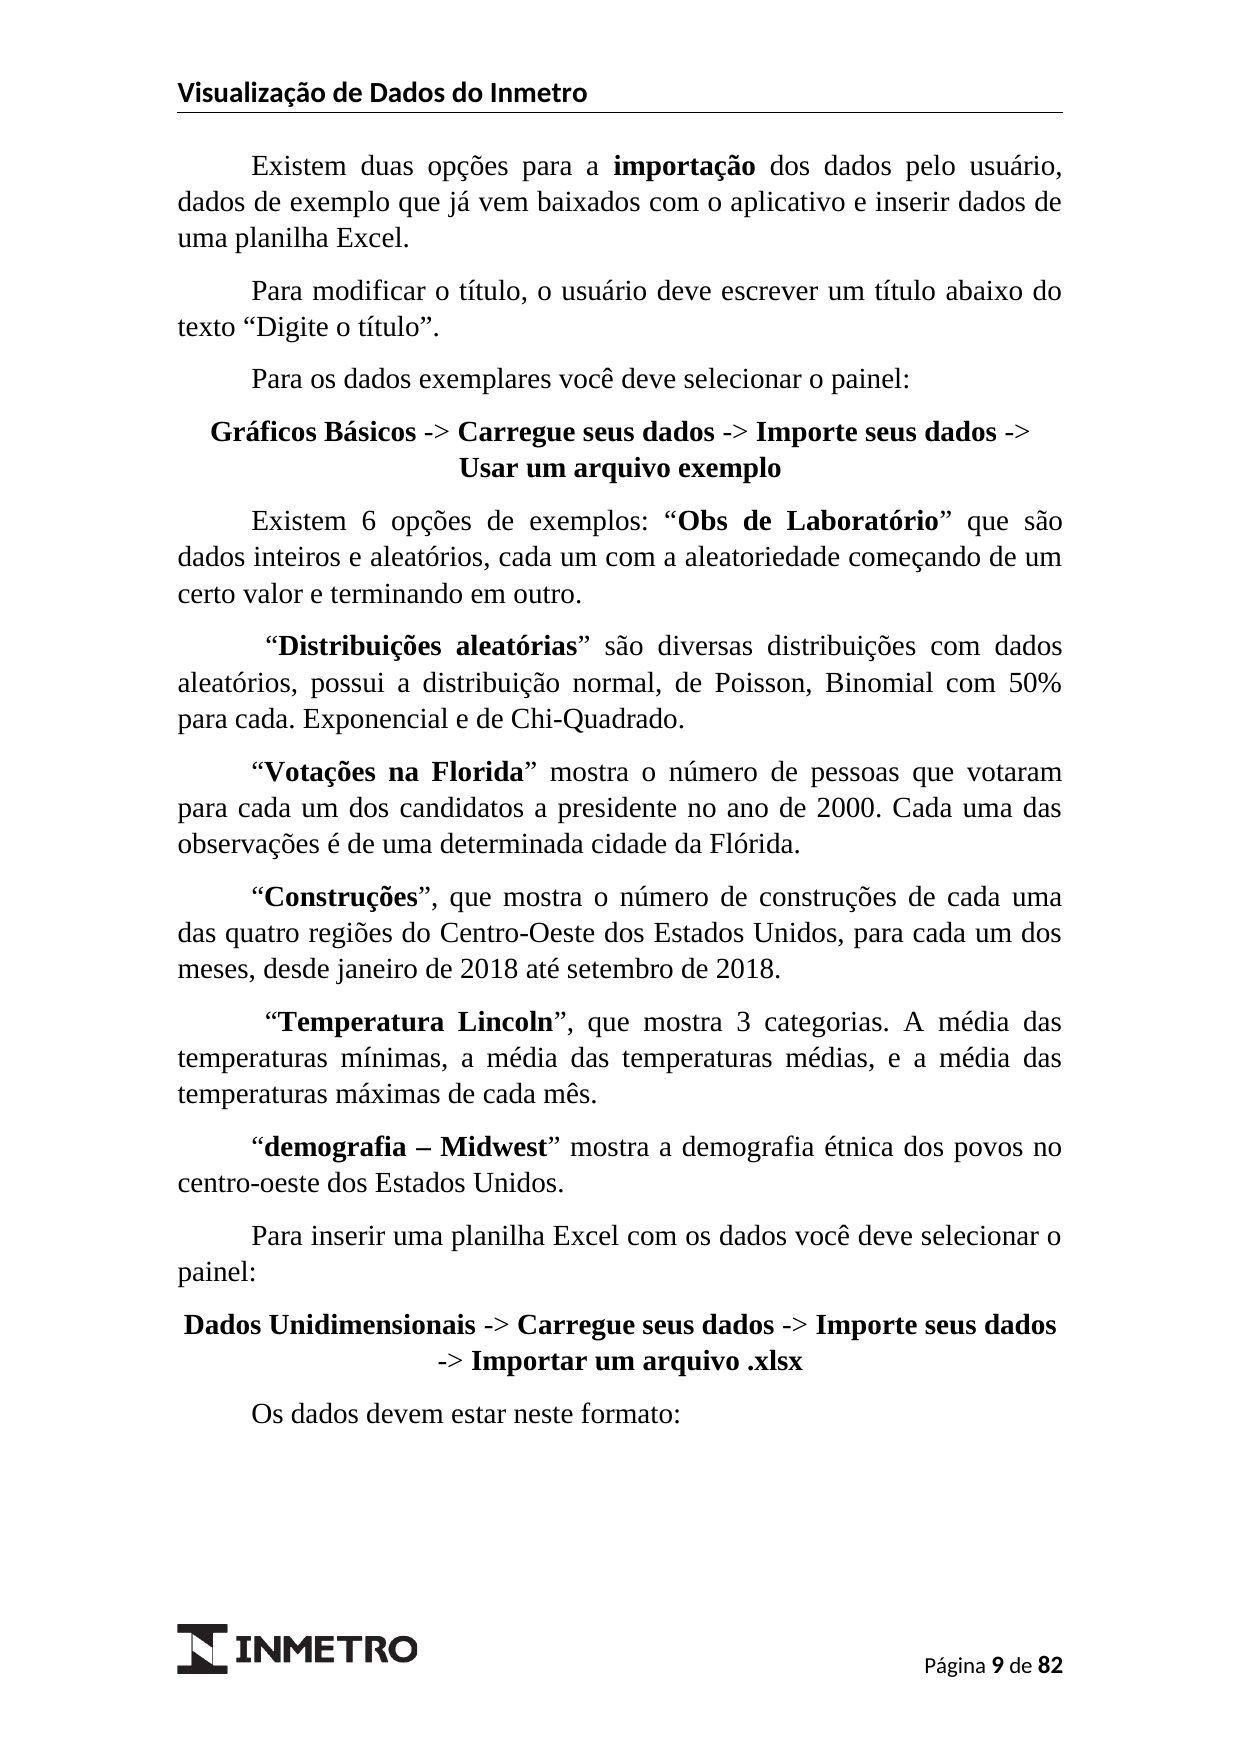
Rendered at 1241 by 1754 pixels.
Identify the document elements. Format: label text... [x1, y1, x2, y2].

text “Votações na Florida” mostra o número de pessoas que votaram para cada um dos candidatos a presidente no ano de 2000. Cada uma das observações é de uma determinada cidade da Flórida. [177, 754, 1063, 859]
text Existem duas opções para a importação dos dados pelo usuário, dados de exemplo que já vem baixados com o aplicativo e inserir dados de uma planilha Excel. [177, 148, 1063, 253]
text Para inserir uma planilha Excel com os dados você deve selecionar o painel: [177, 1218, 1063, 1288]
picture [177, 1624, 418, 1674]
text Os dados devem estar neste formato: [177, 1396, 1063, 1429]
text “Construções”, que mostra o número de construções de cada uma das quatro regiões do Centro-Oeste dos Estados Unidos, para cada um dos meses, desde janeiro de 2018 até setembro de 2018. [177, 879, 1063, 984]
text Gráficos Básicos -> Carregue seus dados -> Importe seus dados -> Usar um arquivo exemplo [177, 414, 1063, 484]
text “Distribuições aleatórias” são diversas distribuições com dados aleatórios, possui a distribuição normal, de Poisson, Binomial com 50% para cada. Exponencial e de Chi-Quadrado. [177, 628, 1063, 734]
text Para modificar o título, o usuário deve escrever um título abaixo do texto “Digite o título”. [177, 273, 1063, 342]
text “demografia – Midwest” mostra a demografia étnica dos povos no centro-oeste dos Estados Unidos. [177, 1129, 1063, 1199]
text Existem 6 opções de exemplos: “Obs de Laboratório” que são dados inteiros e aleatórios, cada um com a aleatoriedade começando de um certo valor e terminando em outro. [177, 503, 1063, 609]
text “Temperatura Lincoln”, que mostra 3 categorias. A média das temperaturas mínimas, a média das temperaturas médias, e a média das temperaturas máximas de cada mês. [177, 1004, 1063, 1110]
text Dados Unidimensionais -> Carregue seus dados -> Importe seus dados -> Importar um arquivo .xlsx [177, 1307, 1063, 1377]
text Para os dados exemplares você deve selecionar o painel: [177, 362, 1063, 395]
